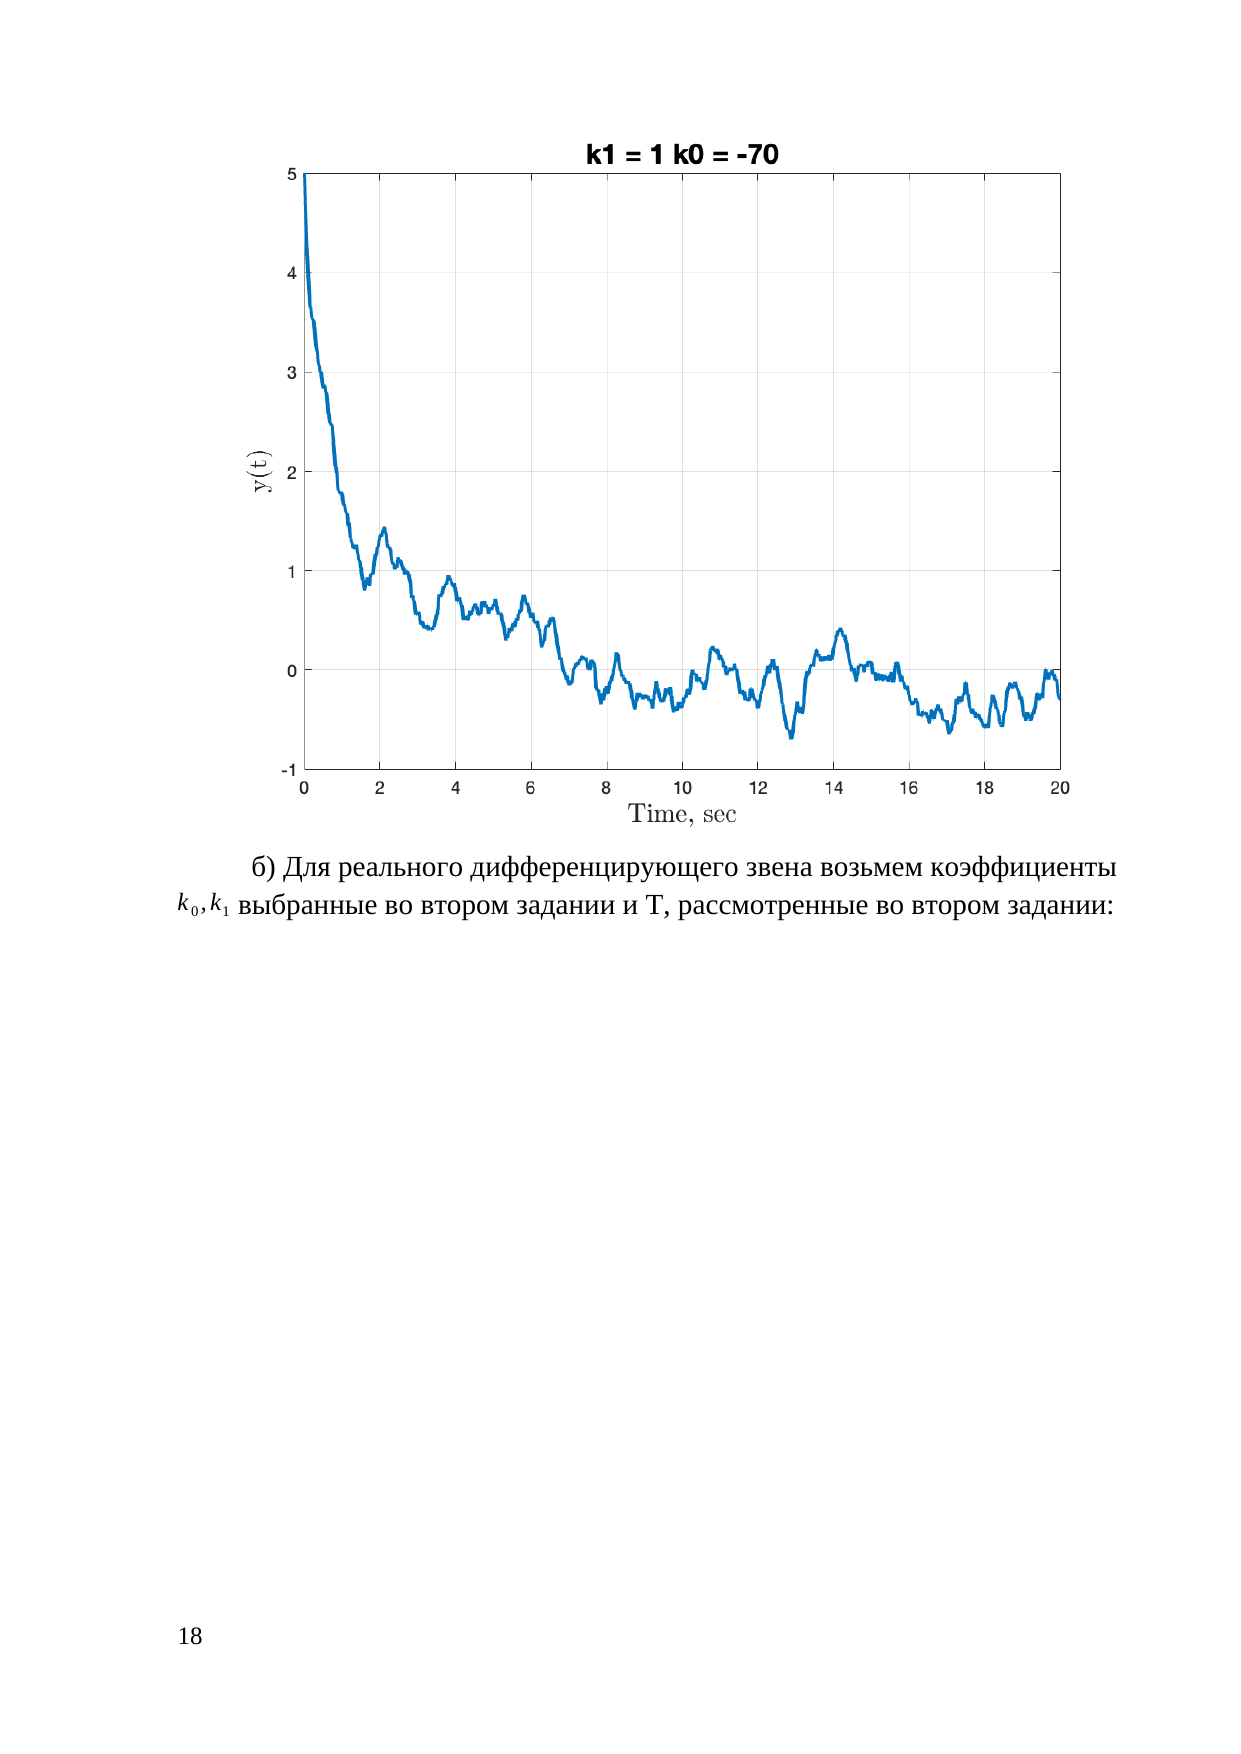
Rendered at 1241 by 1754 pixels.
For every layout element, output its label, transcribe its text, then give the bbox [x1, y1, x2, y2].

picture [177, 118, 1152, 849]
text б) Для реального дифференцирующего звена возьмем коэффициенты выбранные во втором задании и Т, рассмотренные во втором задании: [177, 849, 1152, 922]
